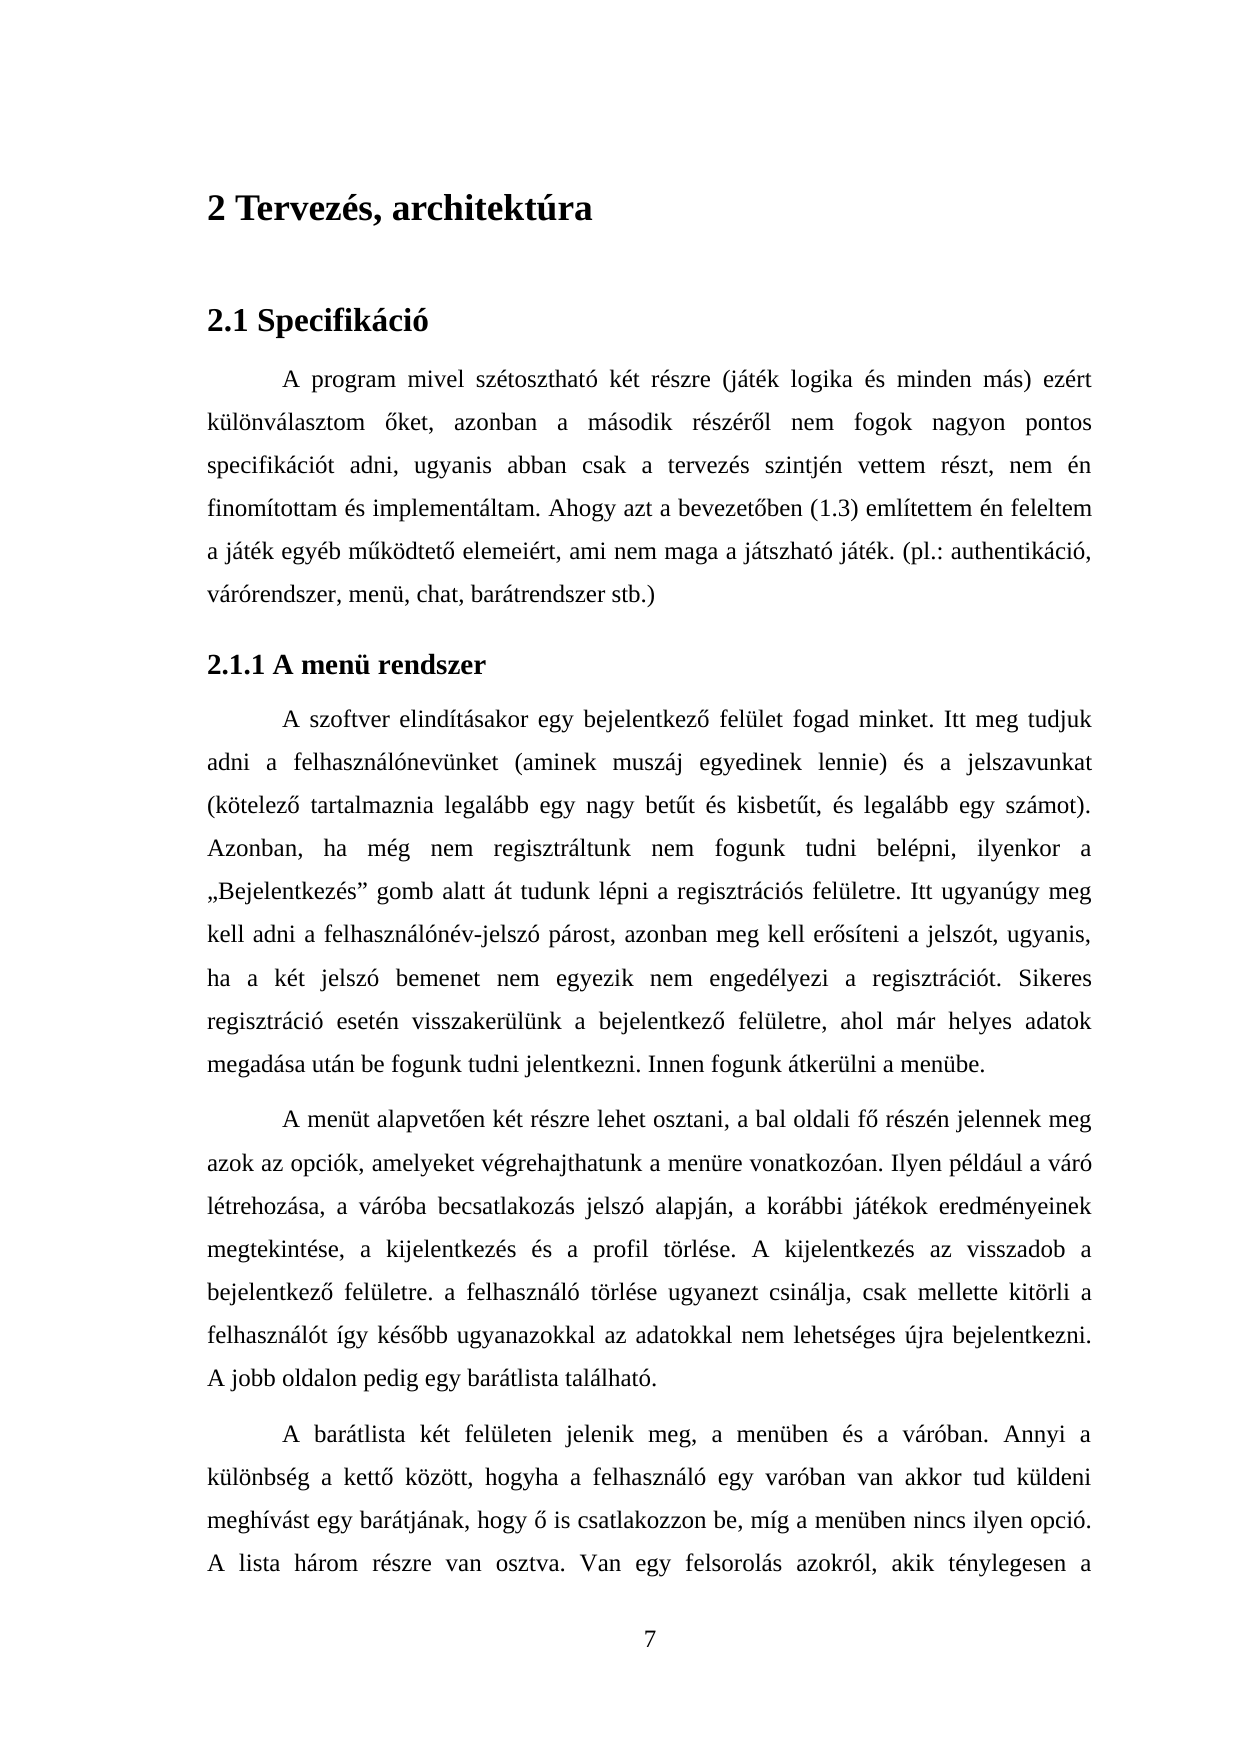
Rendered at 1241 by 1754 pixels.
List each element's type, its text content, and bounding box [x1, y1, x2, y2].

text A menüt alapvetően két részre lehet osztani, a bal oldali fő részén jelennek meg azok az opciók, amelyeket végrehajthatunk a menüre vonatkozóan. Ilyen például a váró létrehozása, a váróba becsatlakozás jelszó alapján, a korábbi játékok eredményeinek megtekintése, a kijelentkezés és a profil törlése. A kijelentkezés az visszadob a bejelentkező felületre. a felhasználó törlése ugyanezt csinálja, csak mellette kitörli a felhasználót így később ugyanazokkal az adatokkal nem lehetséges újra bejelentkezni. A jobb oldalon pedig egy barátlista található. [207, 1104, 1092, 1392]
subtitle Tervezés, architektúra [207, 185, 1092, 228]
subtitle Specifikáció [207, 300, 1092, 338]
text A szoftver elindításakor egy bejelentkező felület fogad minket. Itt meg tudjuk adni a felhasználónevünket (aminek muszáj egyedinek lennie) és a jelszavunkat (kötelező tartalmaznia legalább egy nagy betűt és kisbetűt, és legalább egy számot). Azonban, ha még nem regisztráltunk nem fogunk tudni belépni, ilyenkor a „Bejelentkezés” gomb alatt át tudunk lépni a regisztrációs felületre. Itt ugyanúgy meg kell adni a felhasználónév-jelszó párost, azonban meg kell erősíteni a jelszót, ugyanis, ha a két jelszó bemenet nem egyezik nem engedélyezi a regisztrációt. Sikeres regisztráció esetén visszakerülünk a bejelentkező felületre, ahol már helyes adatok megadása után be fogunk tudni jelentkezni. Innen fogunk átkerülni a menübe. [207, 704, 1092, 1078]
subtitle A menü rendszer [207, 647, 1092, 681]
text A program mivel szétosztható két részre (játék logika és minden más) ezért különválasztom őket, azonban a második részéről nem fogok nagyon pontos specifikációt adni, ugyanis abban csak a tervezés szintjén vettem részt, nem én finomítottam és implementáltam. Ahogy azt a bevezetőben (1.3) említettem én feleltem a játék egyéb működtető elemeiért, ami nem maga a játszható játék. (pl.: authentikáció, várórendszer, menü, chat, barátrendszer stb.) [207, 364, 1092, 608]
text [207, 1419, 1092, 1577]
